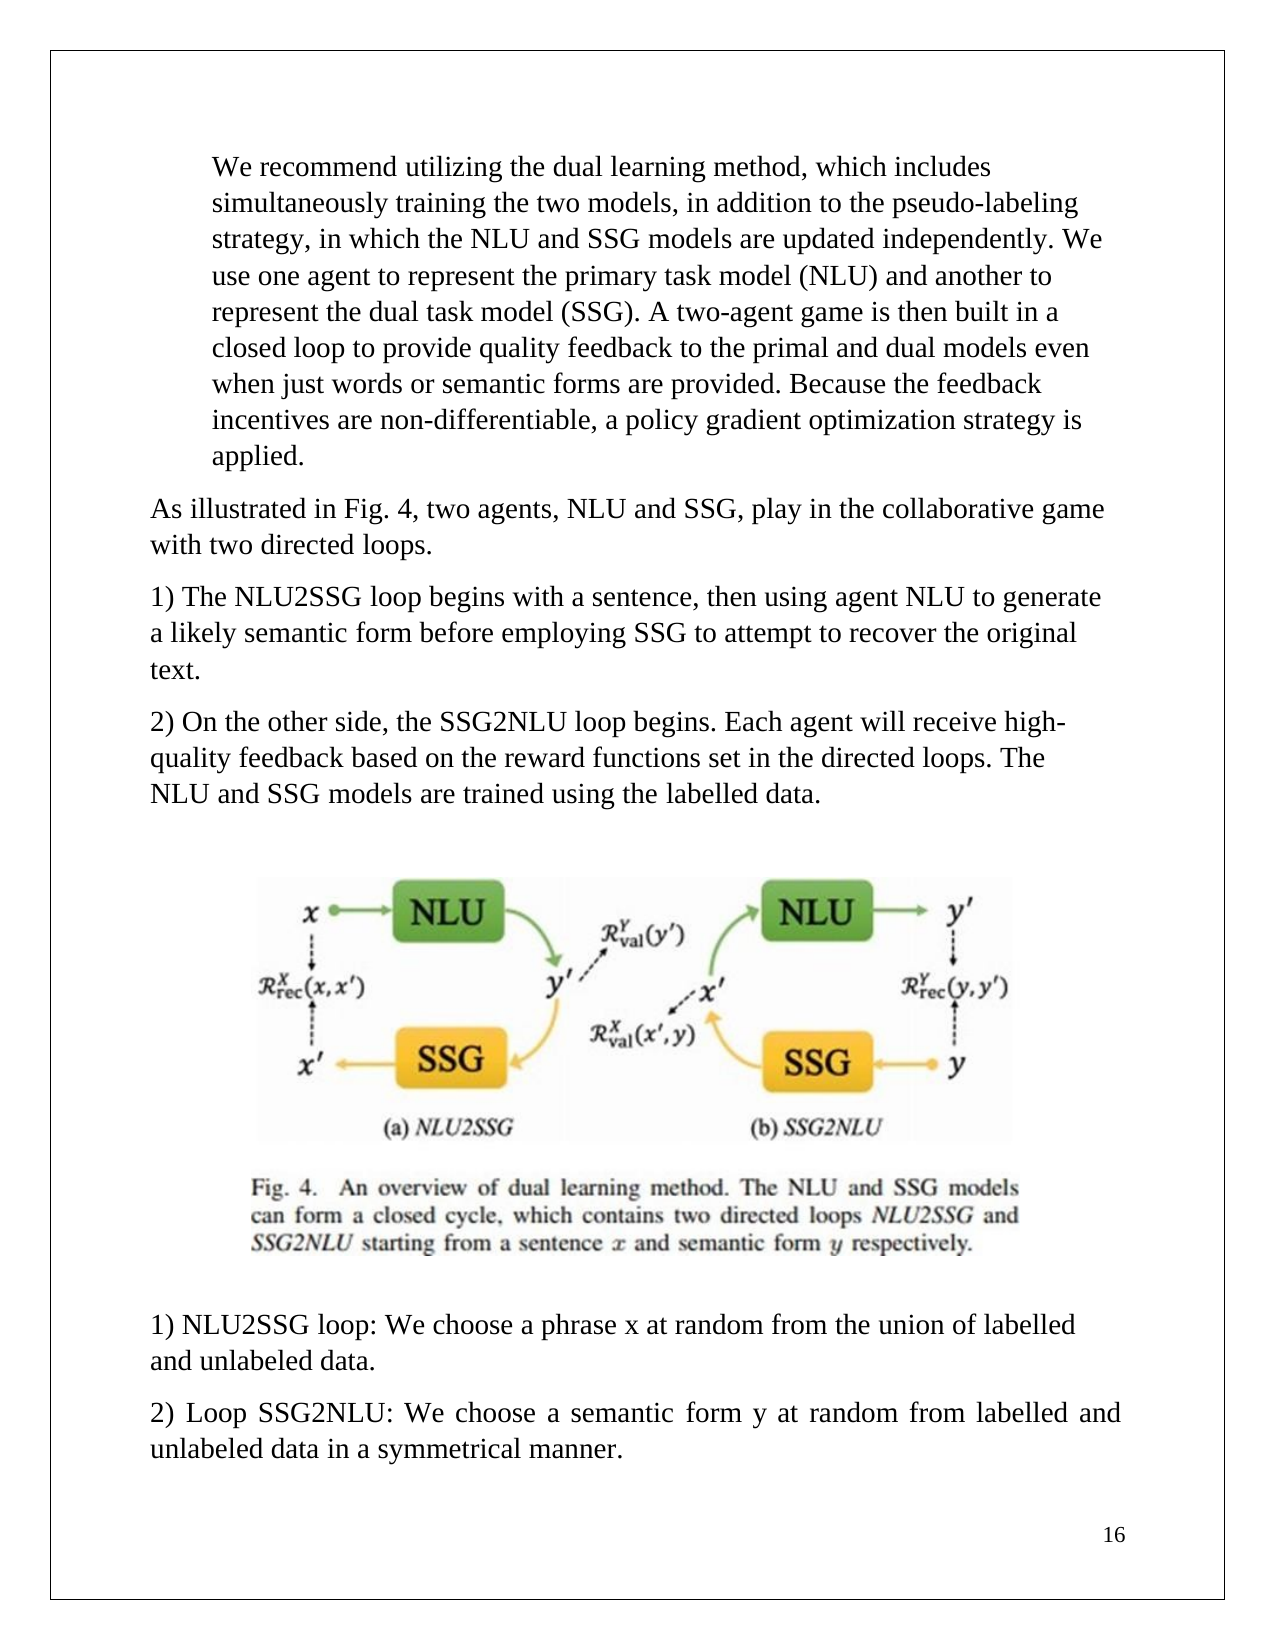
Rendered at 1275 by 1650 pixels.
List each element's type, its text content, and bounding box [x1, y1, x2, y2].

text As illustrated in Fig. 4, two agents, NLU and SSG, play in the collaborative game with two directed loops. [150, 491, 1116, 561]
text We recommend utilizing the dual learning method, which includes simultaneously training the two models, in addition to the pseudo-labeling strategy, in which the NLU and SSG models are updated independently. We use one agent to represent the primary task model (NLU) and another to represent the dual task model (SSG). A two-agent game is then built in a closed loop to provide quality feedback to the primal and dual models even when just words or semantic forms are provided. Because the feedback incentives are non-differentiable, a policy gradient optimization strategy is applied. [212, 149, 1116, 472]
list The NLU2SSG loop begins with a sentence, then using agent NLU to generate a likely semantic form before employing SSG to attempt to recover the original text. [150, 579, 1120, 685]
list NLU2SSG loop: We choose a phrase x at random from the union of labelled and unlabeled data. [150, 1307, 1124, 1377]
list On the other side, the SSG2NLU loop begins. Each agent will receive high- quality feedback based on the reward functions set in the directed loops. The NLU and SSG models are trained using the labelled data. [150, 704, 1111, 809]
picture [250, 877, 1020, 1256]
list Loop SSG2NLU: We choose a semantic form y at random from labelled and unlabeled data in a symmetrical manner. [150, 1395, 1124, 1465]
